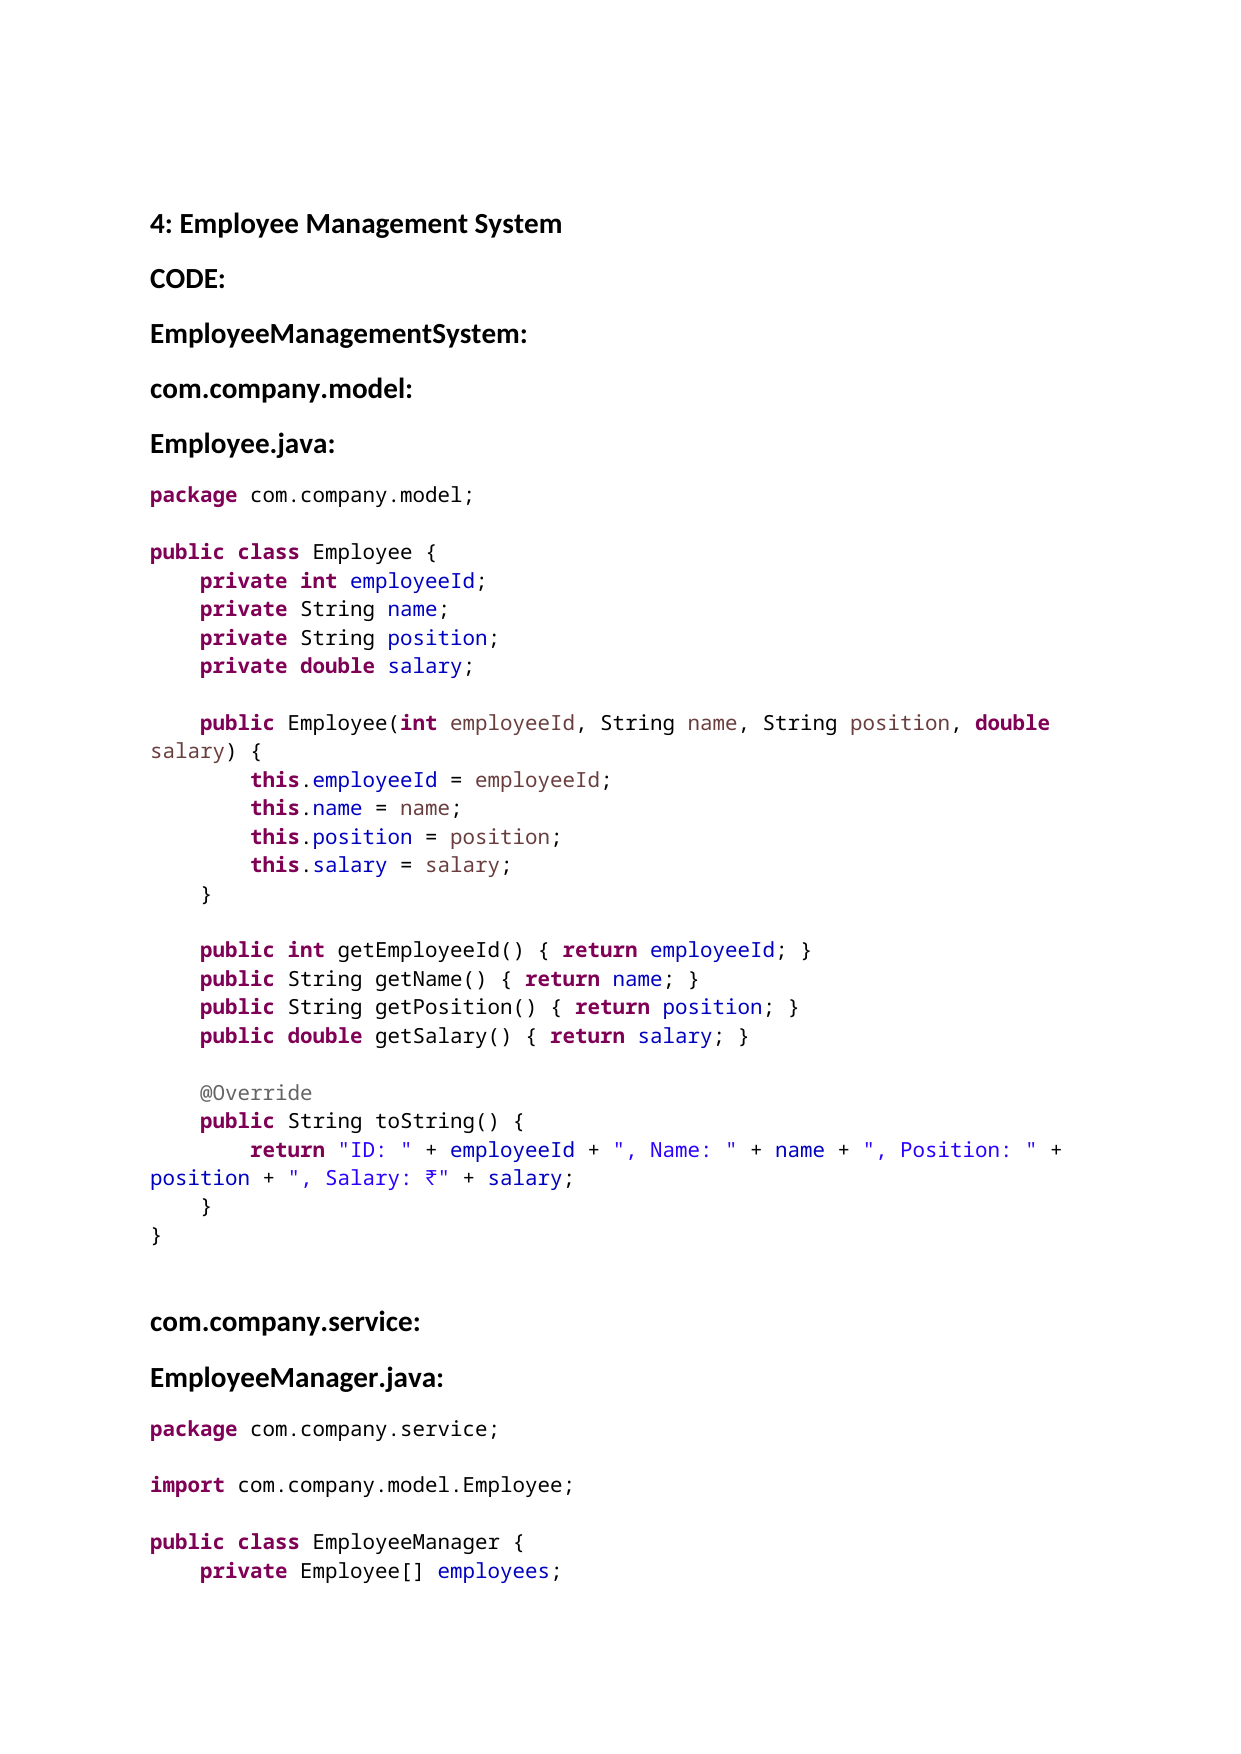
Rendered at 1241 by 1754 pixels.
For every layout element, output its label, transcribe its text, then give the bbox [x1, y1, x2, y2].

text public double getSalary() { return salary; } [150, 1021, 1090, 1049]
text public class EmployeeManager { [150, 1527, 1090, 1556]
text this.position = position; [150, 822, 1090, 850]
text this.employeeId = employeeId; [150, 765, 1090, 793]
text private String name; [150, 594, 1090, 623]
text private Employee[] employees; [150, 1556, 1090, 1584]
text package com.company.model; [150, 481, 1090, 509]
text public int getEmployeeId() { return employeeId; } [150, 936, 1090, 964]
text com.company.service: [150, 1303, 1090, 1339]
text EmployeeManagementSystem: [150, 315, 1090, 351]
text package com.company.service; [150, 1414, 1090, 1442]
text EmployeeManager.java: [150, 1359, 1090, 1394]
text } [150, 1192, 1090, 1220]
text @Override [150, 1078, 1090, 1106]
text return "ID: " + employeeId + ", Name: " + name + ", Position: " + position + ", Salary: ₹" + salary; [150, 1135, 1090, 1192]
text CODE: [150, 260, 1090, 296]
text } [150, 879, 1090, 907]
text public String toString() { [150, 1106, 1090, 1135]
text this.salary = salary; [150, 850, 1090, 879]
text public class Employee { [150, 537, 1090, 566]
text this.name = name; [150, 793, 1090, 822]
text private double salary; [150, 651, 1090, 680]
text 4: Employee Management System [150, 205, 1090, 241]
text private String position; [150, 623, 1090, 651]
text public Employee(int employeeId, String name, String position, double salary) { [150, 708, 1090, 765]
text } [150, 1220, 1090, 1248]
text import com.company.model.Employee; [150, 1471, 1090, 1499]
text public String getName() { return name; } [150, 964, 1090, 992]
text private int employeeId; [150, 566, 1090, 594]
text public String getPosition() { return position; } [150, 992, 1090, 1021]
text com.company.model: [150, 370, 1090, 406]
text Employee.java: [150, 426, 1090, 461]
